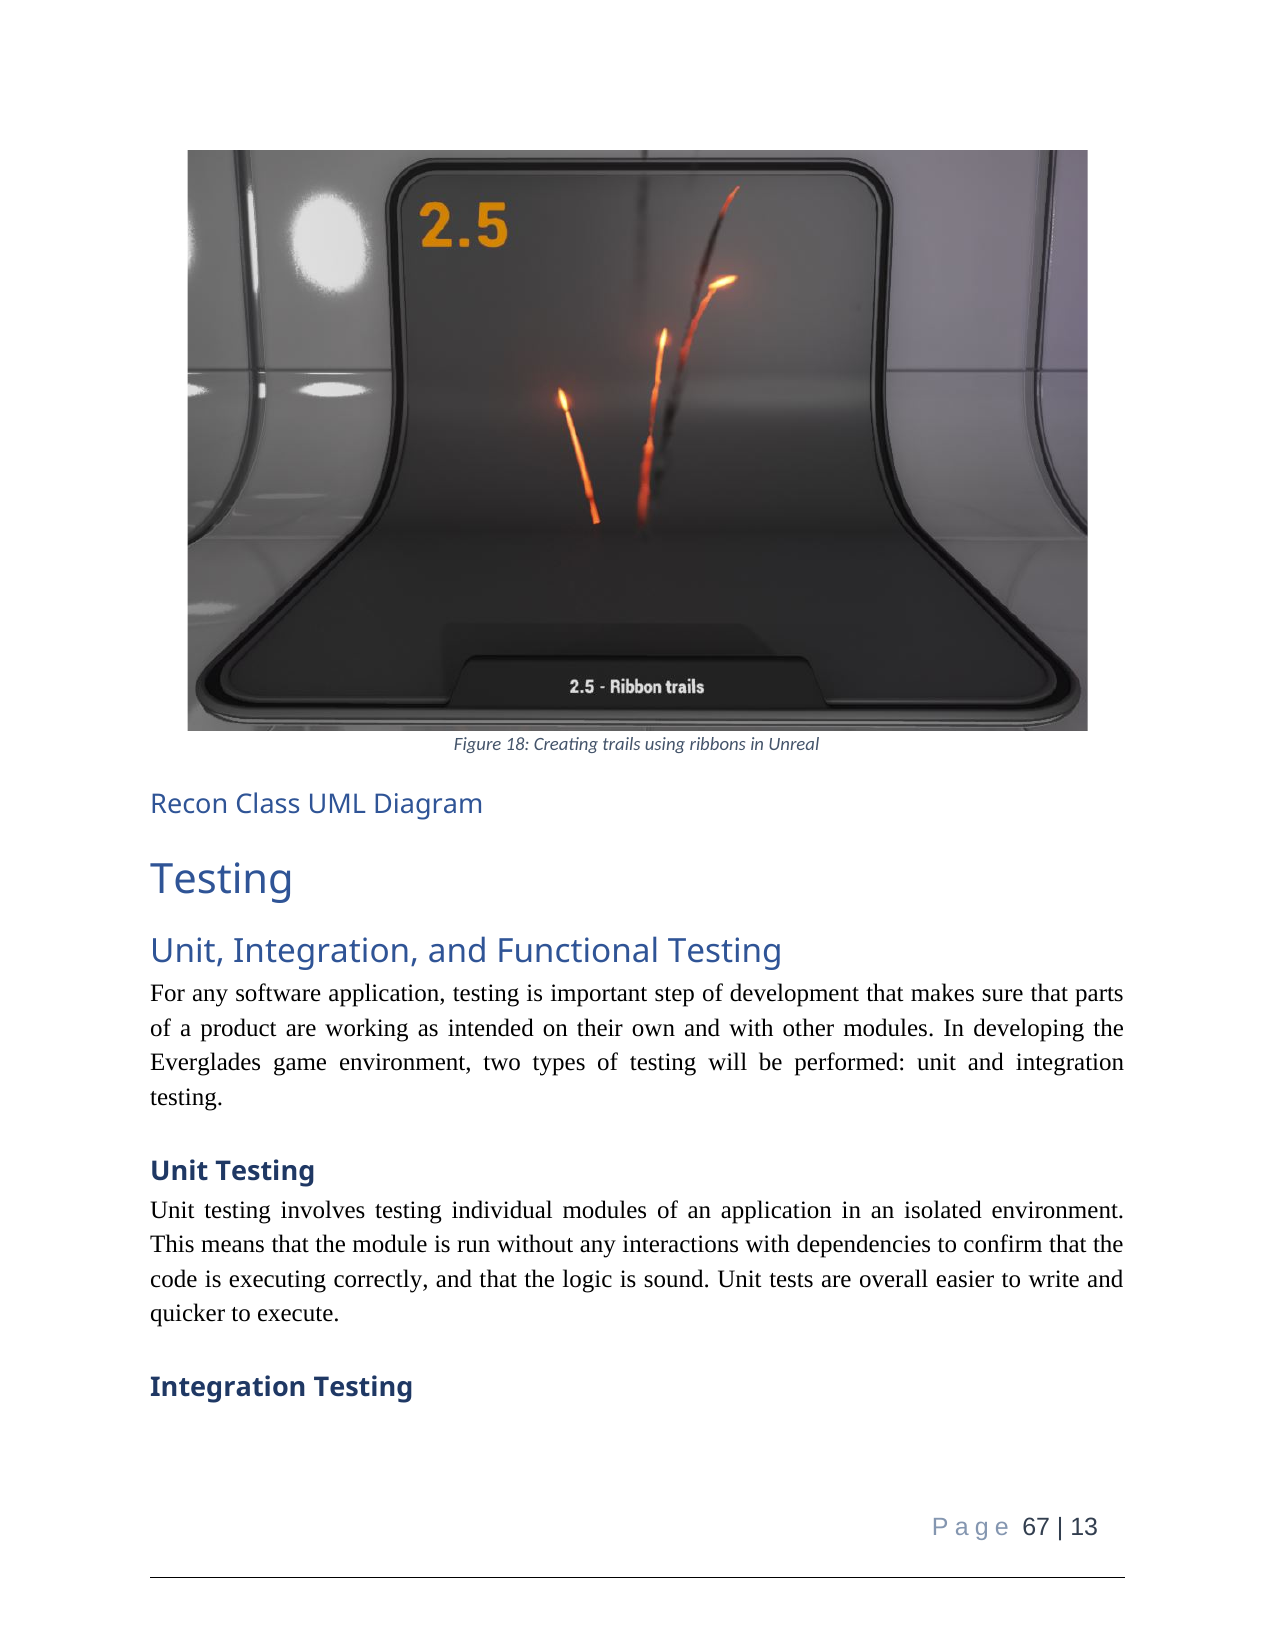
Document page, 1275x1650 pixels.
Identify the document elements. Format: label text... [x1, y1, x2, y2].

text Unit Testing [150, 1151, 1125, 1188]
text Recon Class UML Diagram [150, 785, 1125, 822]
text Testing [150, 848, 1125, 905]
picture [187, 150, 1088, 731]
text Integration Testing [150, 1367, 1125, 1404]
text Unit testing involves testing individual modules of an application in an isolated environment. This means that the module is run without any interactions with dependencies to confirm that the code is executing correctly, and that the logic is sound. Unit tests are overall easier to write and quicker to execute. [150, 1195, 1125, 1327]
text For any software application, testing is important step of development that makes sure that parts of a product are working as intended on their own and with other modules. In developing the Everglades game environment, two types of testing will be performed: unit and integration testing. [150, 978, 1125, 1111]
text Unit, Integration, and Functional Testing [150, 926, 1125, 972]
